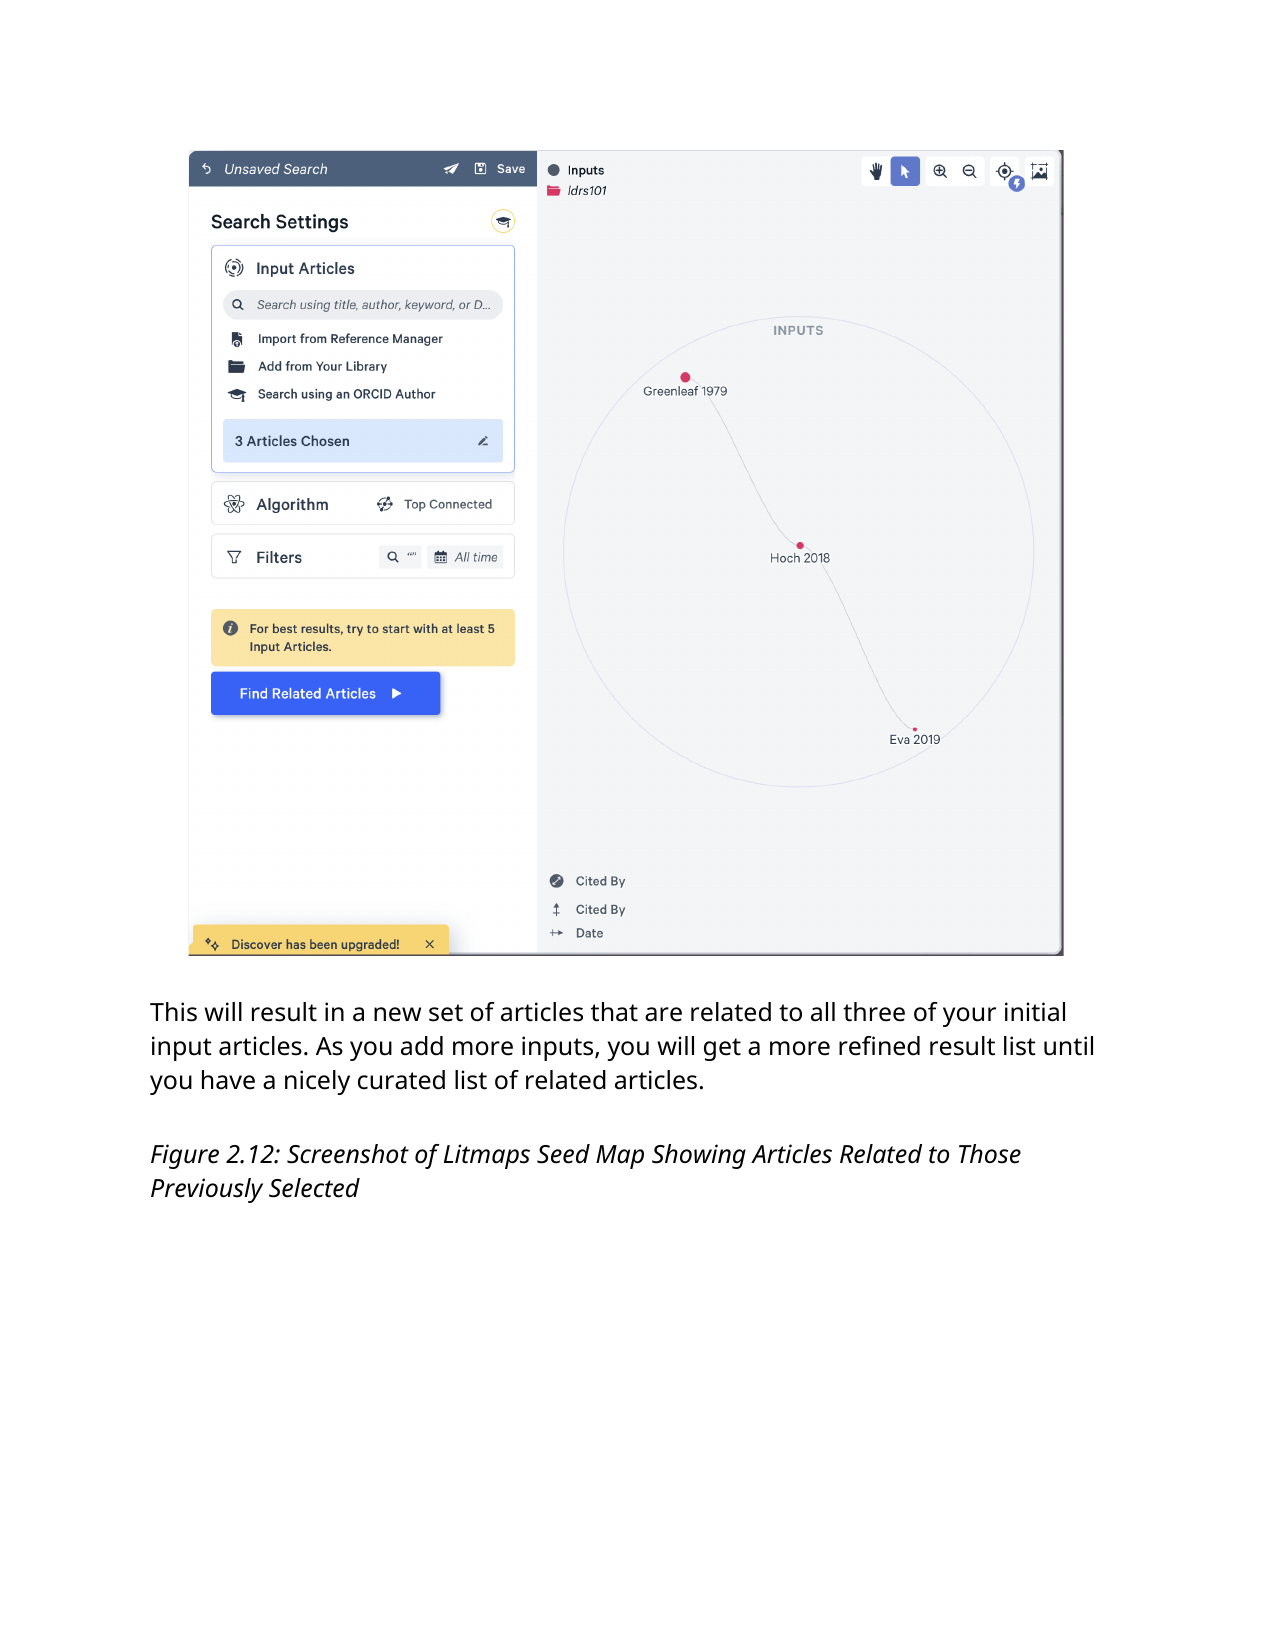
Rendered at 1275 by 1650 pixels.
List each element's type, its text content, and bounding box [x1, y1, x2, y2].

text This will result in a new set of articles that are related to all three of your initial input articles. As you add more inputs, you will get a more refined result list until you have a nicely curated list of related articles. [150, 995, 1125, 1097]
table_header Figure 2.11 [139, 150, 1114, 976]
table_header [139, 1116, 1114, 1217]
picture [188, 150, 1064, 956]
